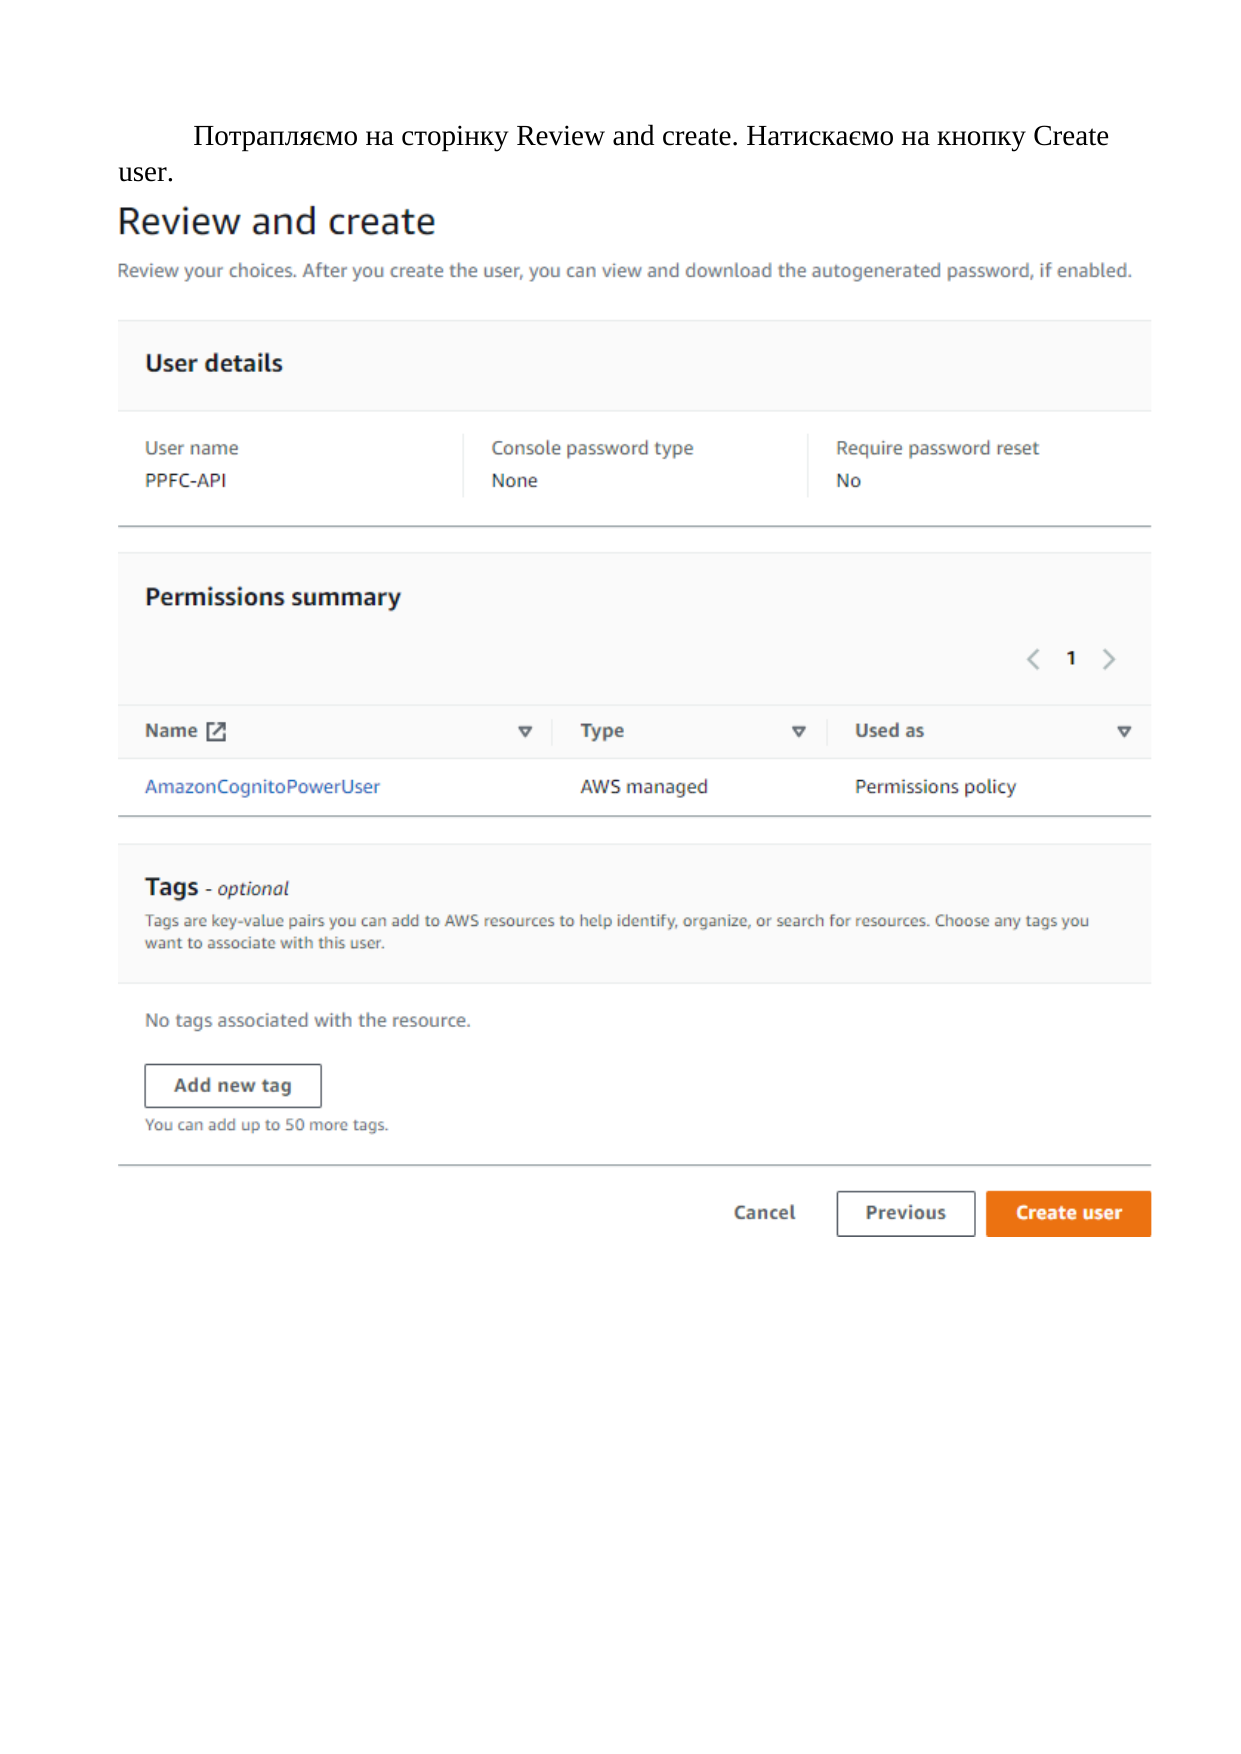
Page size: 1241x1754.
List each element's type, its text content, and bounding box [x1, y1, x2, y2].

picture [118, 190, 1152, 1237]
text Потрапляємо на сторінку Review and create. Натискаємо на кнопку Create user. [118, 118, 1152, 190]
